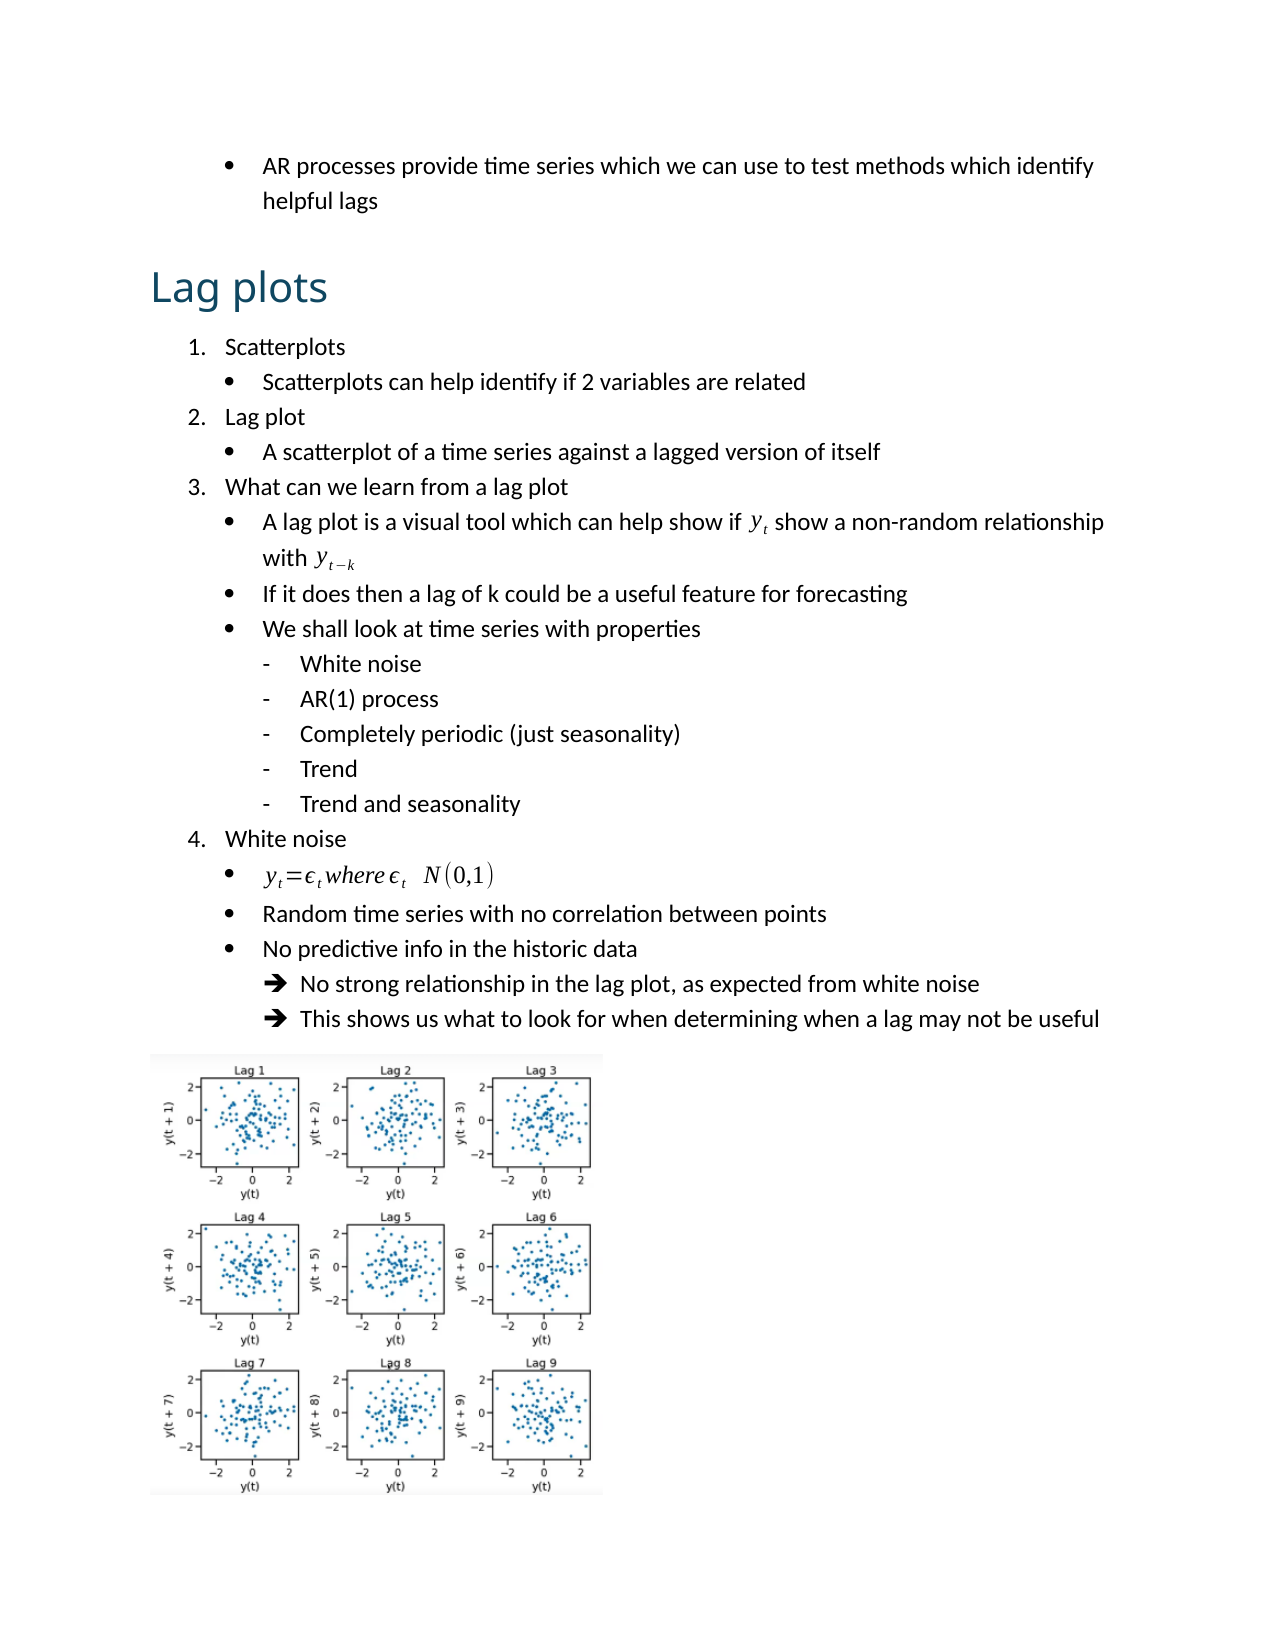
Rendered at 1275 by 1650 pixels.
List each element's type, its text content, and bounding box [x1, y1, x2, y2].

list Trend and seasonality [262, 788, 1125, 818]
list No strong relationship in the lag plot, as expected from white noise [262, 968, 1125, 998]
list Scatterplots [187, 331, 1125, 362]
list Scatterplots can help identify if 2 variables are related [225, 366, 1125, 397]
list Random time series with no correlation between points [225, 898, 1125, 928]
list No predictive info in the historic data [225, 933, 1125, 963]
list A scatterplot of a time series against a lagged version of itself [225, 436, 1125, 467]
list What can we learn from a lag plot [187, 471, 1125, 502]
list Lag plot [187, 401, 1125, 432]
list Trend [262, 753, 1125, 783]
list White noise [187, 823, 1125, 853]
list White noise [262, 648, 1125, 678]
list AR(1) process [262, 683, 1125, 713]
picture [150, 1054, 603, 1495]
subtitle Lag plots [150, 257, 1125, 314]
list This shows us what to look for when determining when a lag may not be useful [262, 1003, 1125, 1033]
list Completely periodic (just seasonality) [262, 718, 1125, 748]
list We shall look at time series with properties [225, 613, 1125, 643]
list A lag plot is a visual tool which can help show if show a non-random relationship with [225, 506, 1125, 573]
list If it does then a lag of k could be a useful feature for forecasting [225, 578, 1125, 608]
list AR processes provide time series which we can use to test methods which identify helpful lags [225, 150, 1125, 216]
